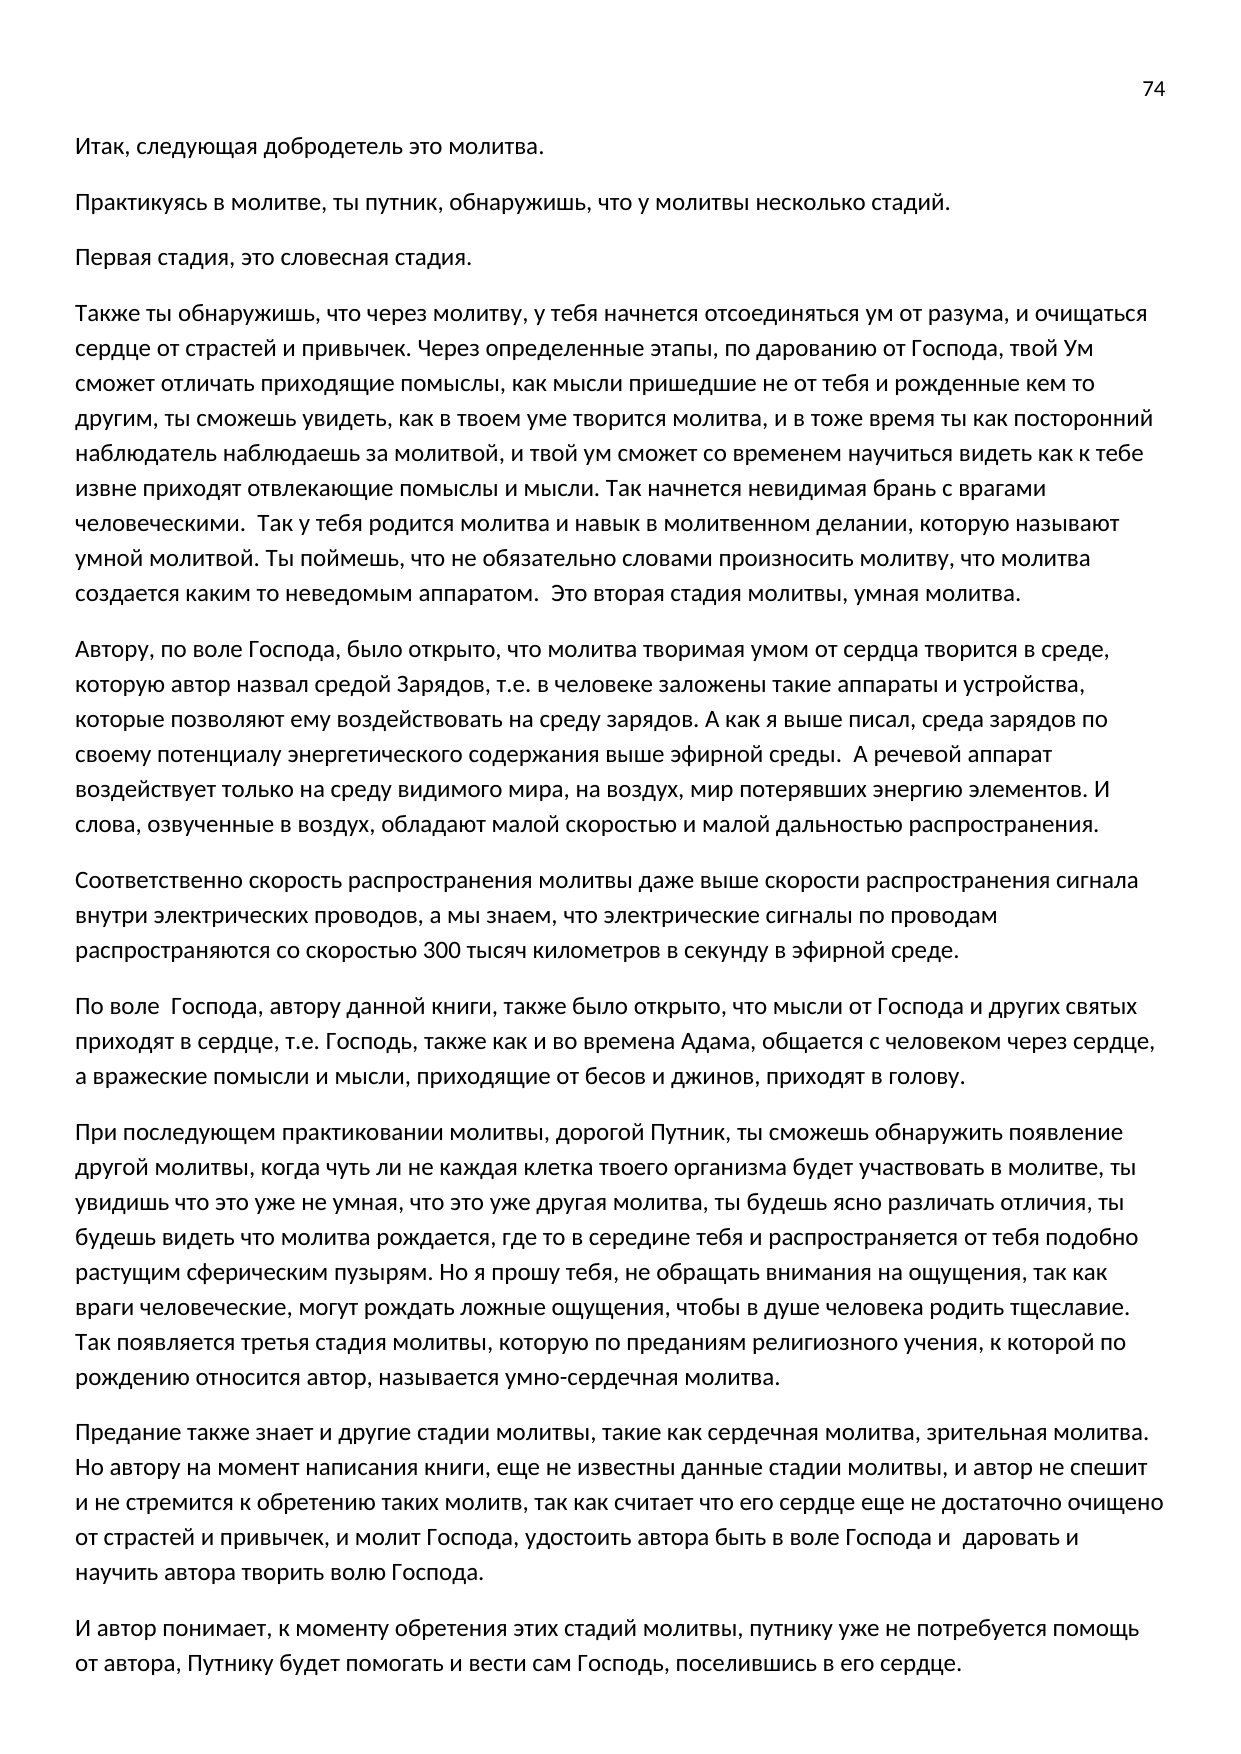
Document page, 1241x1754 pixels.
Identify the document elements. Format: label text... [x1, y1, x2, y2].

text По воле Господа, автору данной книги, также было открыто, что мысли от Господа и других святых приходят в сердце, т.е. Господь, также как и во времена Адама, общается с человеком через сердце, а вражеские помысли и мысли, приходящие от бесов и джинов, приходят в голову. [75, 990, 1165, 1090]
text Практикуясь в молитве, ты путник, обнаружишь, что у молитвы несколько стадий. [75, 186, 1165, 216]
text И автор понимает, к моменту обретения этих стадий молитвы, путнику уже не потребуется помощь от автора, Путнику будет помогать и вести сам Господь, поселившись в его сердце. [75, 1612, 1165, 1678]
text При последующем практиковании молитвы, дорогой Путник, ты сможешь обнаружить появление другой молитвы, когда чуть ли не каждая клетка твоего организма будет участвовать в молитве, ты увидишь что это уже не умная, что это уже другая молитва, ты будешь ясно различать отличия, ты будешь видеть что молитва рождается, где то в середине тебя и распространяется от тебя подобно растущим сферическим пузырям. Но я прошу тебя, не обращать внимания на ощущения, так как враги человеческие, могут рождать ложные ощущения, чтобы в душе человека родить тщеславие. Так появляется третья стадия молитвы, которую по преданиям религиозного учения, к которой по рождению относится автор, называется умно-сердечная молитва. [75, 1116, 1165, 1391]
text Предание также знает и другие стадии молитвы, такие как сердечная молитва, зрительная молитва. Но автору на момент написания книги, еще не известны данные стадии молитвы, и автор не спешит и не стремится к обретению таких молитв, так как считает что его сердце еще не достаточно очищено от страстей и привычек, и молит Господа, удостоить автора быть в воле Господа и даровать и научить автора творить волю Господа. [75, 1416, 1165, 1587]
text Также ты обнаружишь, что через молитву, у тебя начнется отсоединяться ум от разума, и очищаться сердце от страстей и привычек. Через определенные этапы, по дарованию от Господа, твой Ум сможет отличать приходящие помыслы, как мысли пришедшие не от тебя и рожденные кем то другим, ты сможешь увидеть, как в твоем уме творится молитва, и в тоже время ты как посторонний наблюдатель наблюдаешь за молитвой, и твой ум сможет со временем научиться видеть как к тебе извне приходят отвлекающие помыслы и мысли. Так начнется невидимая брань с врагами человеческими. Так у тебя родится молитва и навык в молитвенном делании, которую называют умной молитвой. Ты поймешь, что не обязательно словами произносить молитву, что молитва создается каким то неведомым аппаратом. Это вторая стадия молитвы, умная молитва. [75, 297, 1165, 608]
text Соответственно скорость распространения молитвы даже выше скорости распространения сигнала внутри электрических проводов, а мы знаем, что электрические сигналы по проводам распространяются со скоростью 300 тысяч километров в секунду в эфирной среде. [75, 864, 1165, 964]
text Первая стадия, это словесная стадия. [75, 241, 1165, 272]
text Итак, следующая добродетель это молитва. [75, 130, 1165, 160]
text Автору, по воле Господа, было открыто, что молитва творимая умом от сердца творится в среде, которую автор назвал средой Зарядов, т.е. в человеке заложены такие аппараты и устройства, которые позволяют ему воздействовать на среду зарядов. А как я выше писал, среда зарядов по своему потенциалу энергетического содержания выше эфирной среды. А речевой аппарат воздействует только на среду видимого мира, на воздух, мир потерявших энергию элементов. И слова, озвученные в воздух, обладают малой скоростью и малой дальностью распространения. [75, 633, 1165, 839]
